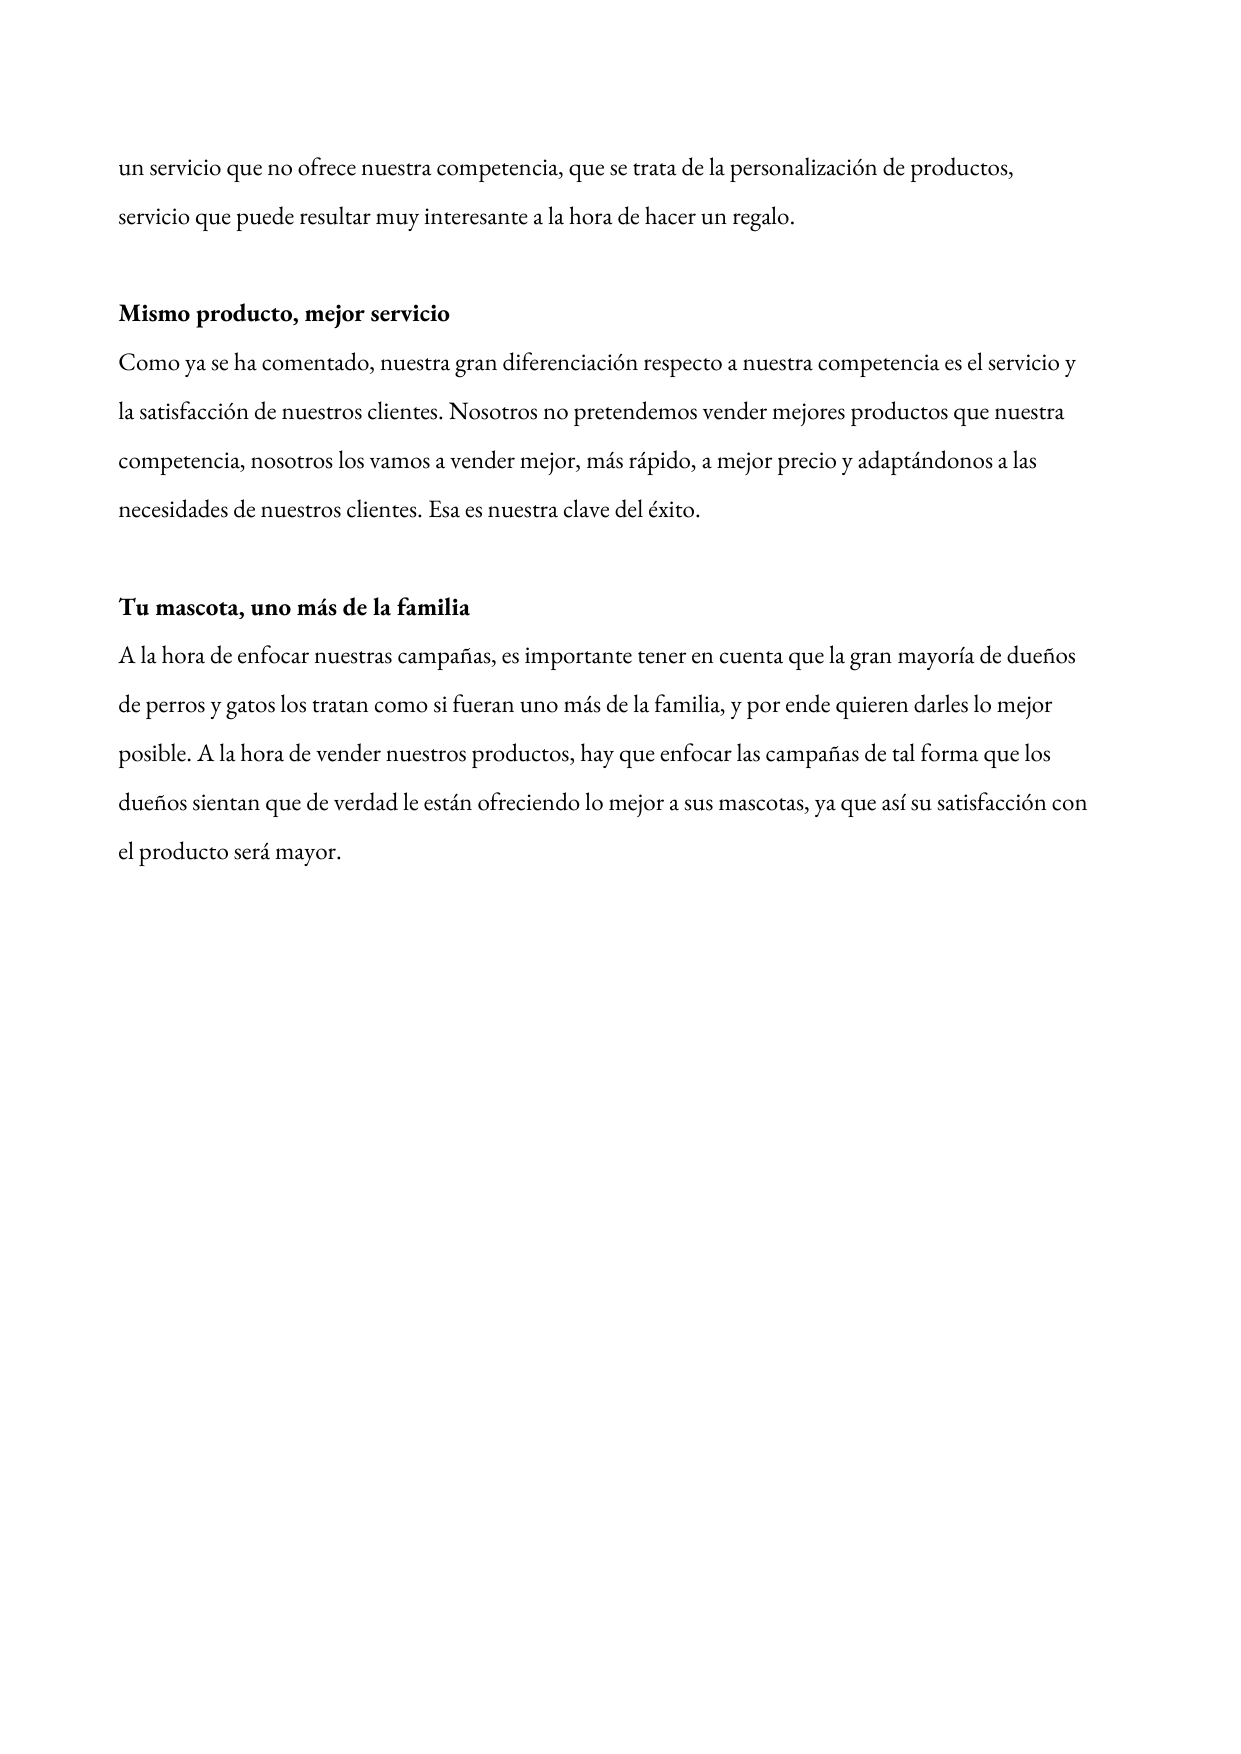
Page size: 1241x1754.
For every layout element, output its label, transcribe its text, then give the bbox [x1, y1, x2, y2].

text Mismo producto, mejor servicio [118, 297, 1090, 329]
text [118, 150, 1090, 231]
text Tu mascota, uno más de la familia [118, 590, 1090, 622]
text Como ya se ha comentado, nuestra gran diferenciación respecto a nuestra competencia es el servicio y la satisfacción de nuestros clientes. Nosotros no pretendemos vender mejores productos que nuestra competencia, nosotros los vamos a vender mejor, más rápido, a mejor precio y adaptándonos a las necesidades de nuestros clientes. Esa es nuestra clave del éxito. [118, 345, 1090, 524]
text A la hora de enfocar nuestras campañas, es importante tener en cuenta que la gran mayoría de dueños de perros y gatos los tratan como si fueran uno más de la familia, y por ende quieren darles lo mejor posible. A la hora de vender nuestros productos, hay que enfocar las campañas de tal forma que los dueños sientan que de verdad le están ofreciendo lo mejor a sus mascotas, ya que así su satisfacción con el producto será mayor. [118, 638, 1090, 867]
